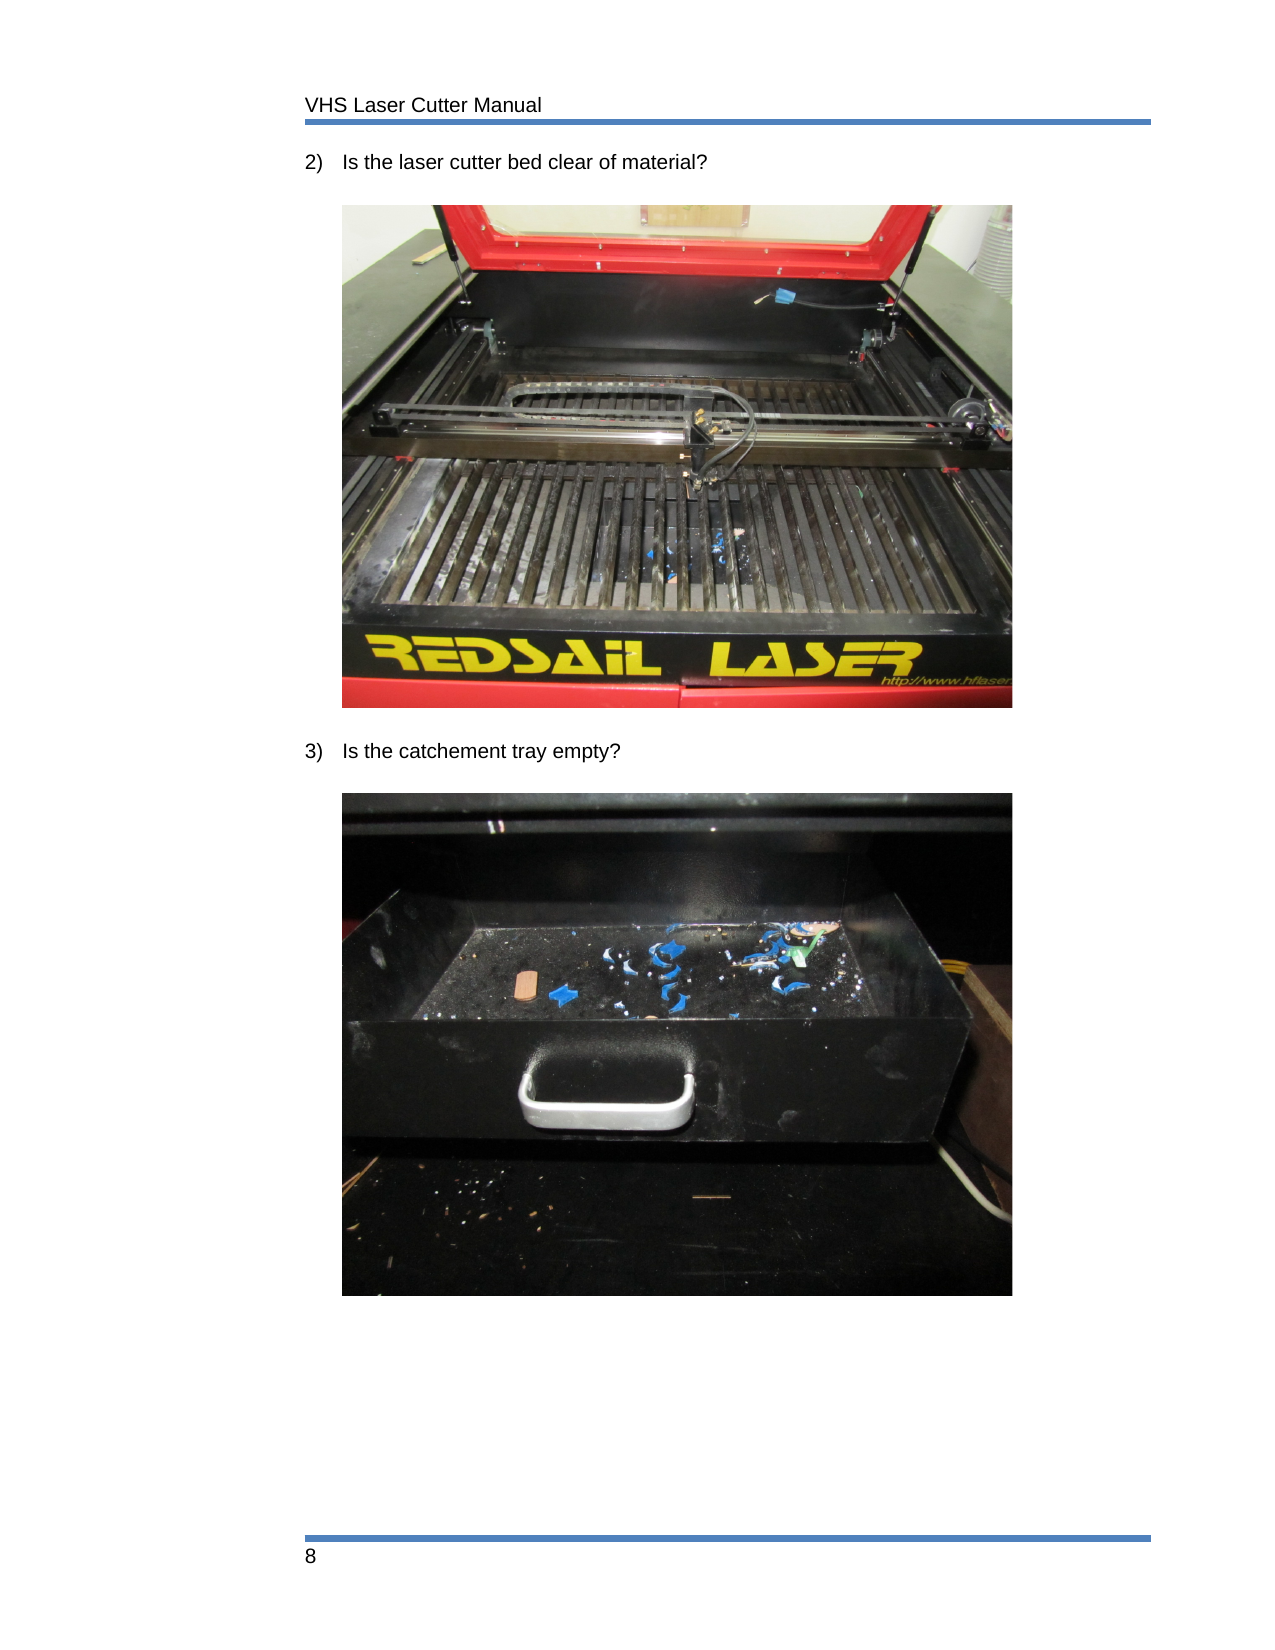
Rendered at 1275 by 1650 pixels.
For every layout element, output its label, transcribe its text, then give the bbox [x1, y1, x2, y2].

list Is the catchement tray empty? [304, 738, 1151, 762]
picture [342, 205, 1013, 708]
list Is the laser cutter bed clear of material? [304, 150, 1151, 174]
picture [342, 793, 1013, 1296]
